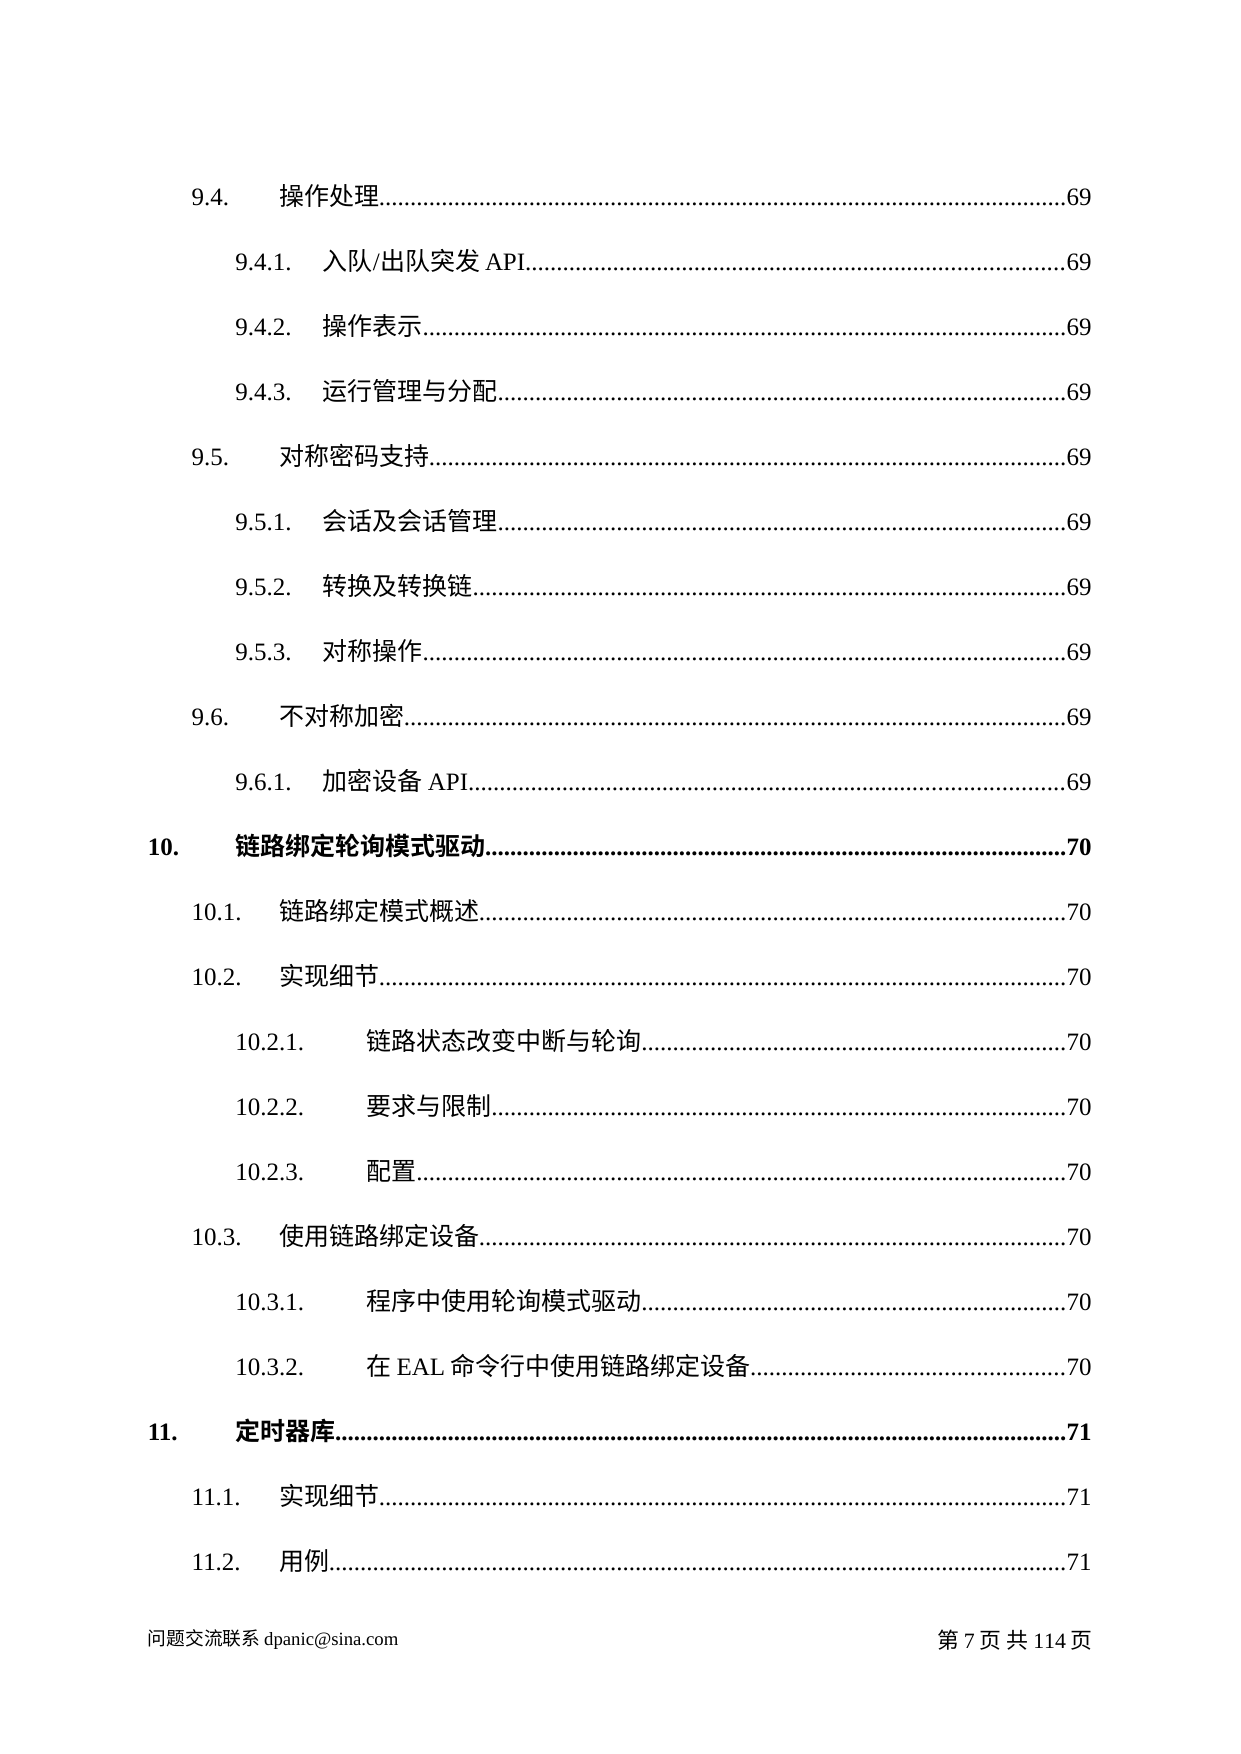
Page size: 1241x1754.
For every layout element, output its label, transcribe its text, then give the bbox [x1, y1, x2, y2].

text 11.1. 实现细节 71 [191, 1462, 1092, 1527]
text 10.1. 链路绑定模式概述 70 [191, 877, 1092, 942]
text 10.3.1. 程序中使用轮询模式驱动 70 [235, 1267, 1092, 1332]
text 10.2.1. 链路状态改变中断与轮询 70 [235, 1007, 1092, 1072]
text 9.6.1. 加密设备API 69 [235, 747, 1092, 812]
text 9.4.3. 运行管理与分配 69 [235, 357, 1092, 422]
text 9.5.2. 转换及转换链 69 [235, 552, 1092, 617]
text 10.3. 使用链路绑定设备 70 [191, 1202, 1092, 1267]
text 9.5.1. 会话及会话管理 69 [235, 487, 1092, 552]
text 10.2.3. 配置 70 [235, 1137, 1092, 1202]
text 11.2. 用例 71 [191, 1527, 1092, 1592]
text 10.3.2. 在EAL命令行中使用链路绑定设备 70 [235, 1332, 1092, 1397]
text 9.4.1. 入队/出队突发API 69 [235, 227, 1092, 292]
text 9.5. 对称密码支持 69 [191, 422, 1092, 487]
text 9.4.2. 操作表示 69 [235, 292, 1092, 357]
text 10.2. 实现细节 70 [191, 942, 1092, 1007]
text 10. 链路绑定轮询模式驱动 70 [148, 812, 1092, 877]
text 11. 定时器库 71 [148, 1397, 1092, 1462]
text 9.5.3. 对称操作 69 [235, 617, 1092, 682]
text 10.2.2. 要求与限制 70 [235, 1072, 1092, 1137]
text 9.6. 不对称加密 69 [191, 682, 1092, 747]
text 9.4. 操作处理 69 [191, 162, 1092, 227]
